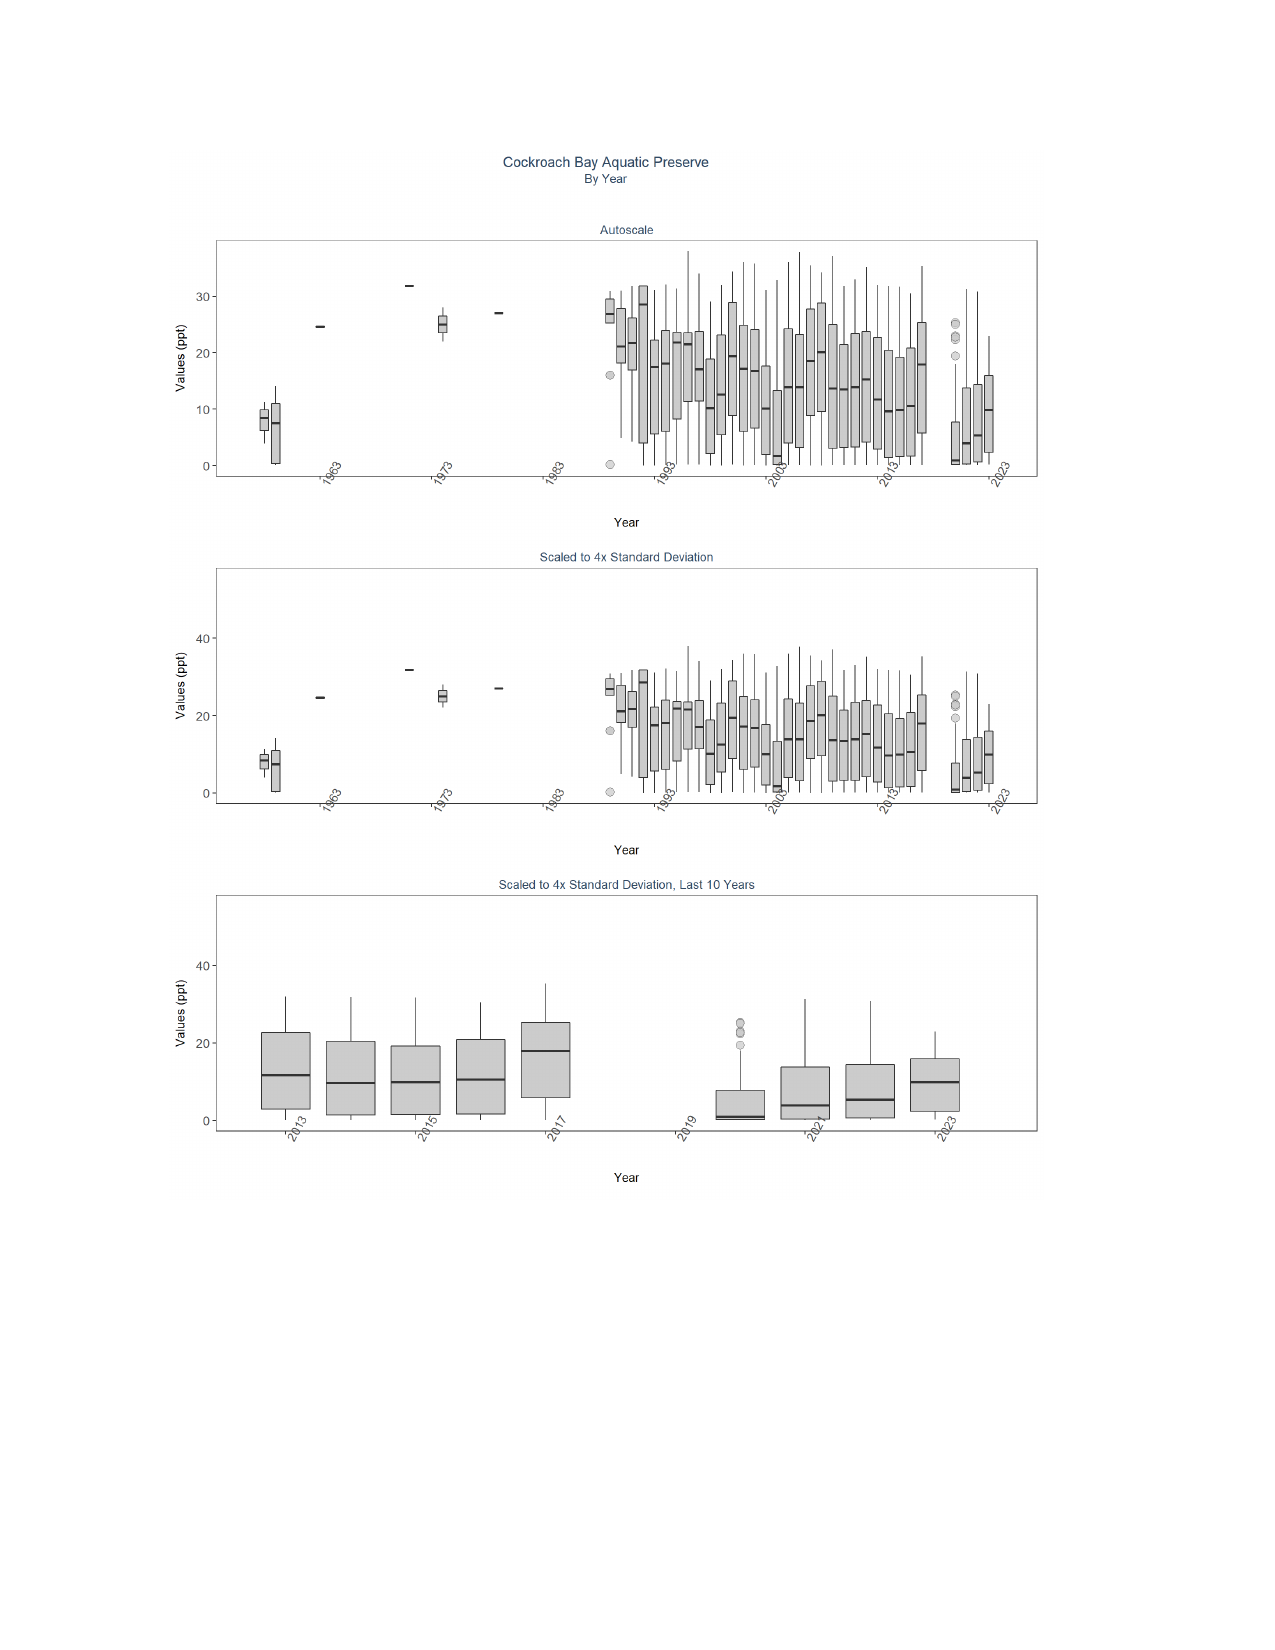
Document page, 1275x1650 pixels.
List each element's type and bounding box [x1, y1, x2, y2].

picture [168, 150, 1044, 1200]
